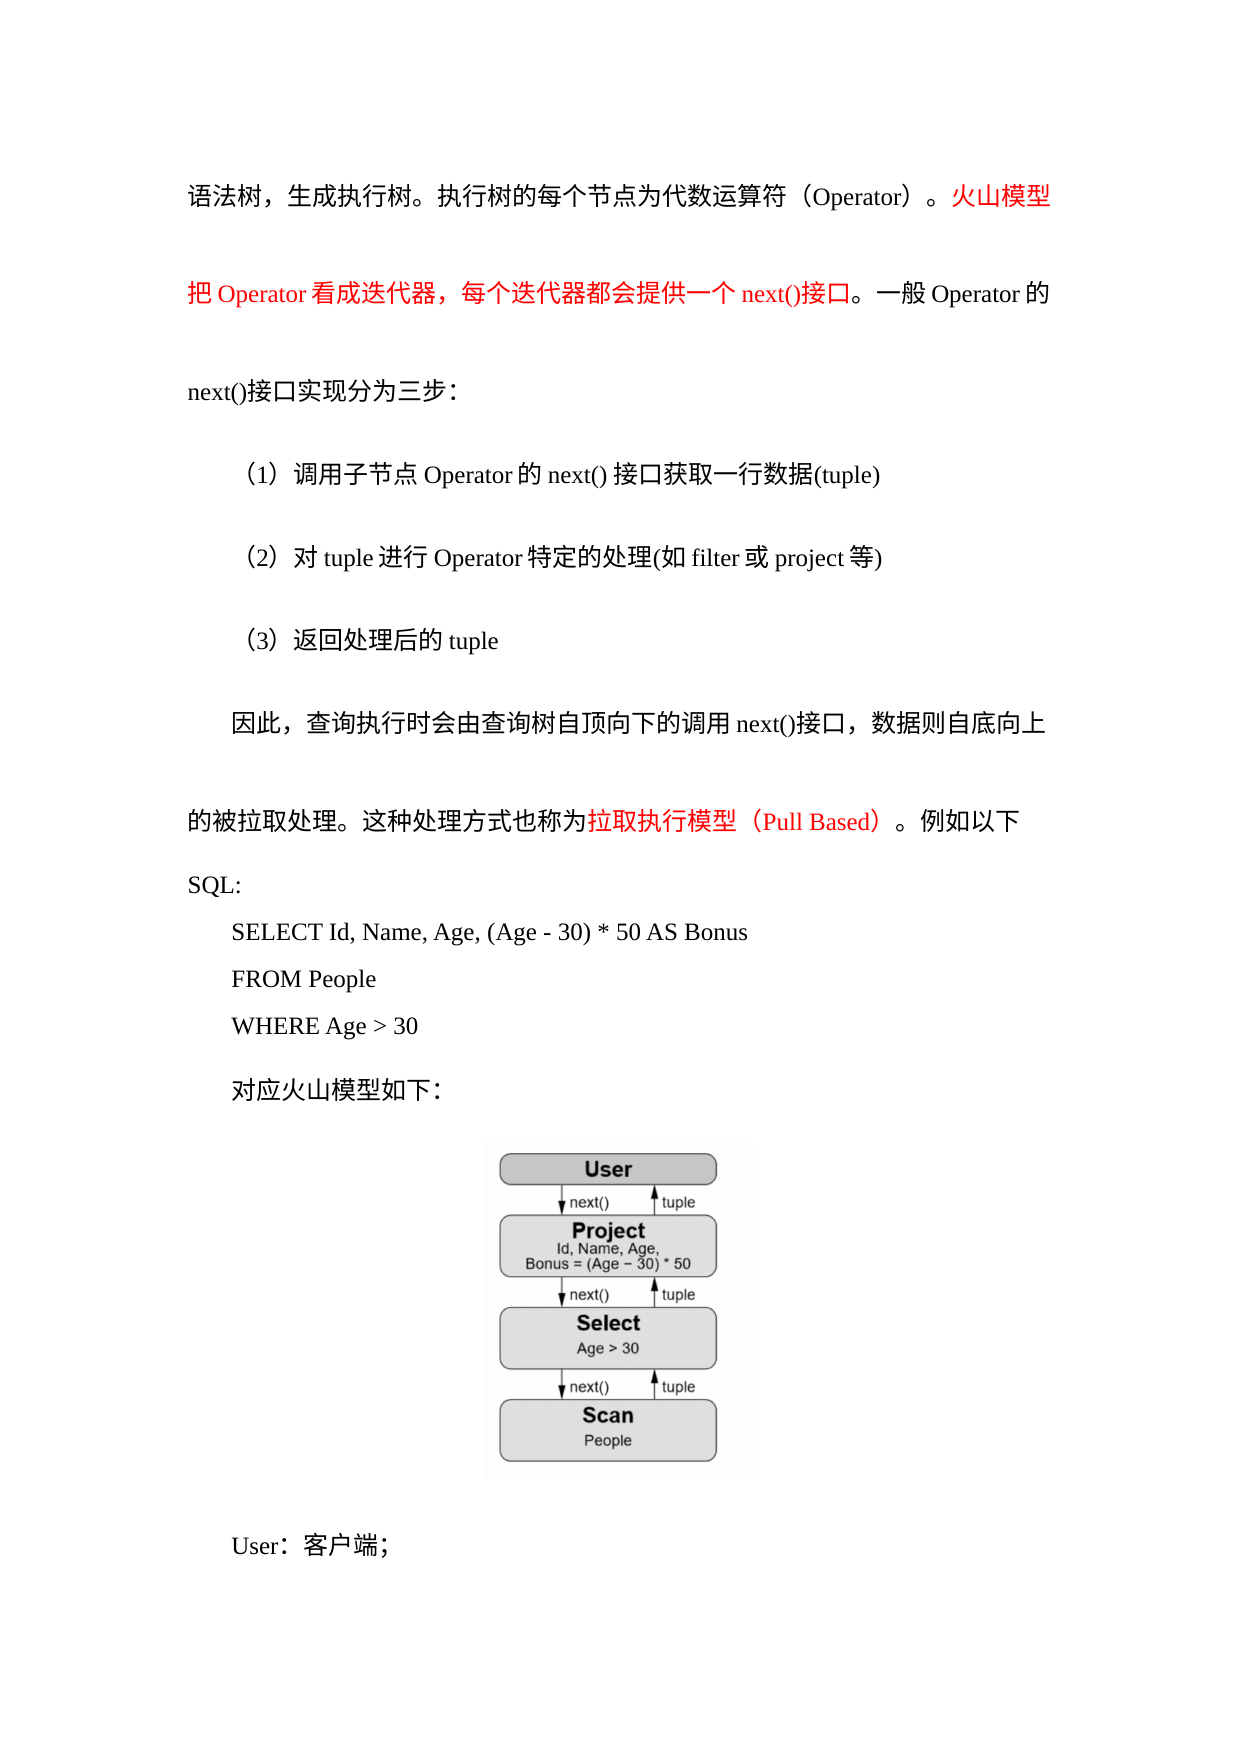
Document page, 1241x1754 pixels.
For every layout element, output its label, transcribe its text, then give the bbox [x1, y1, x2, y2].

text （2）对tuple进行Operator特定的处理(如filter或project等) [187, 523, 1053, 588]
text SELECT Id, Name, Age, (Age - 30) * 50 AS Bonus [187, 915, 1053, 948]
picture [485, 1138, 755, 1480]
text 对应火山模型如下： [187, 1056, 1053, 1121]
text 因此，查询执行时会由查询树自顶向下的调用next()接口，数据则自底向上的被拉取处理。这种处理方式也称为拉取执行模型（Pull Based）。例如以下SQL: [187, 689, 1053, 901]
text WHERE Age > 30 [187, 1009, 1053, 1041]
text （3）返回处理后的tuple [187, 606, 1053, 671]
text FROM People [187, 962, 1053, 994]
text （1）调用子节点Operator的next() 接口获取一行数据(tuple) [187, 440, 1053, 505]
text User：客户端； [187, 1511, 1053, 1576]
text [187, 162, 1053, 422]
